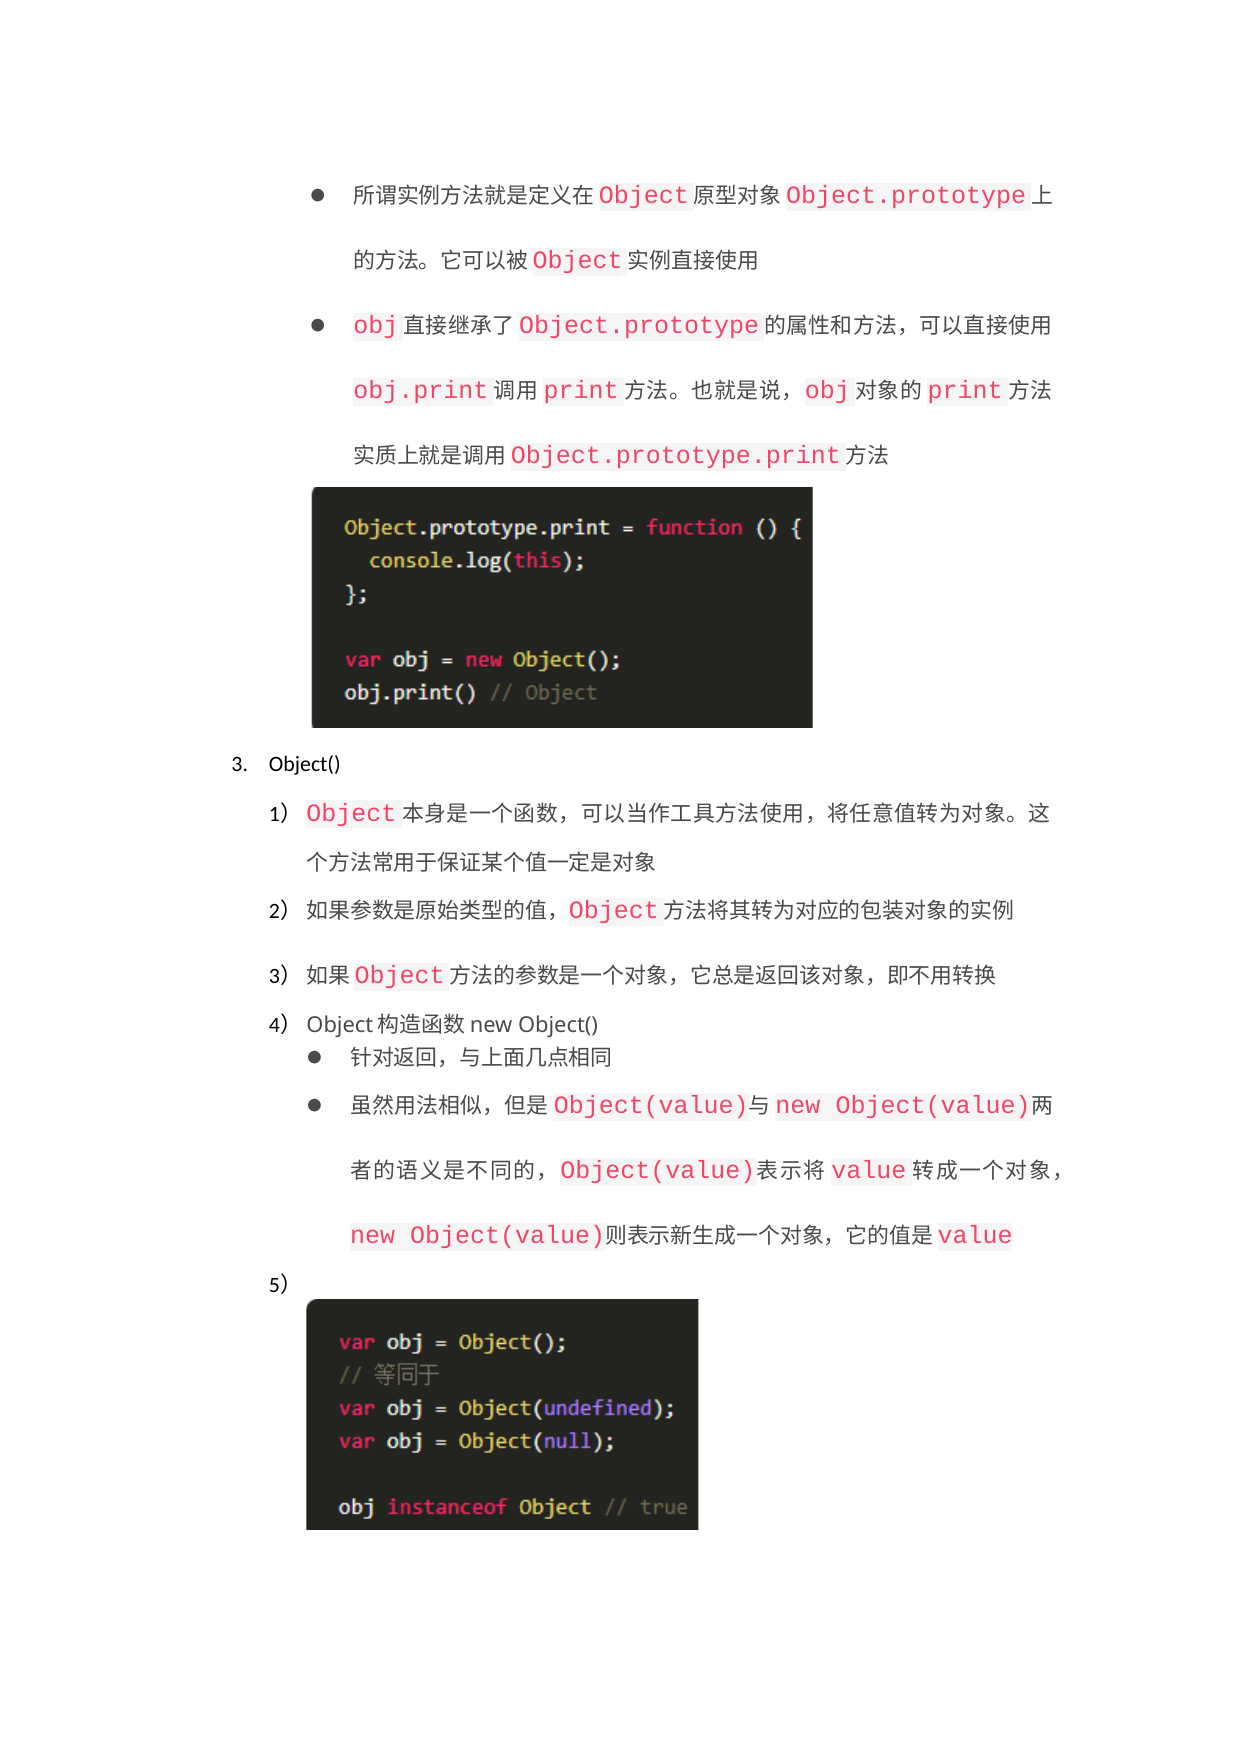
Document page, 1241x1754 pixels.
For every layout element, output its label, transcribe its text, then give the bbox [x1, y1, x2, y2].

list Object本身是一个函数，可以当作工具方法使用，将任意值转为对象。这个方法常用于保证某个值一定是对象 [269, 779, 1053, 877]
list obj直接继承了Object.prototype的属性和方法，可以直接使用obj.print调用print方法。也就是说，obj对象的print方法实质上就是调用Object.prototype.print方法 [309, 292, 1053, 487]
picture [309, 487, 813, 728]
list 如果Object方法的参数是一个对象，它总是返回该对象，即不用转换 [269, 942, 1053, 1007]
list Object构造函数new Object() [269, 1007, 378, 1039]
picture [306, 1299, 699, 1530]
list 虽然用法相似，但是Object(value)与new Object(value)两者的语义是不同的，Object(value)表示将value转成一个对象，new Object(value)则表示新生成一个对象，它的值是value [306, 1072, 1053, 1267]
list 如果参数是原始类型的值，Object方法将其转为对应的包装对象的实例 [269, 877, 1053, 942]
list Object() [231, 747, 1053, 779]
list 针对返回，与上面几点相同 [306, 1039, 1053, 1072]
list 所谓实例方法就是定义在Object原型对象Object.prototype上的方法。它可以被Object实例直接使用 [309, 162, 1053, 292]
list Object构造函数new Object() [469, 1007, 1053, 1039]
